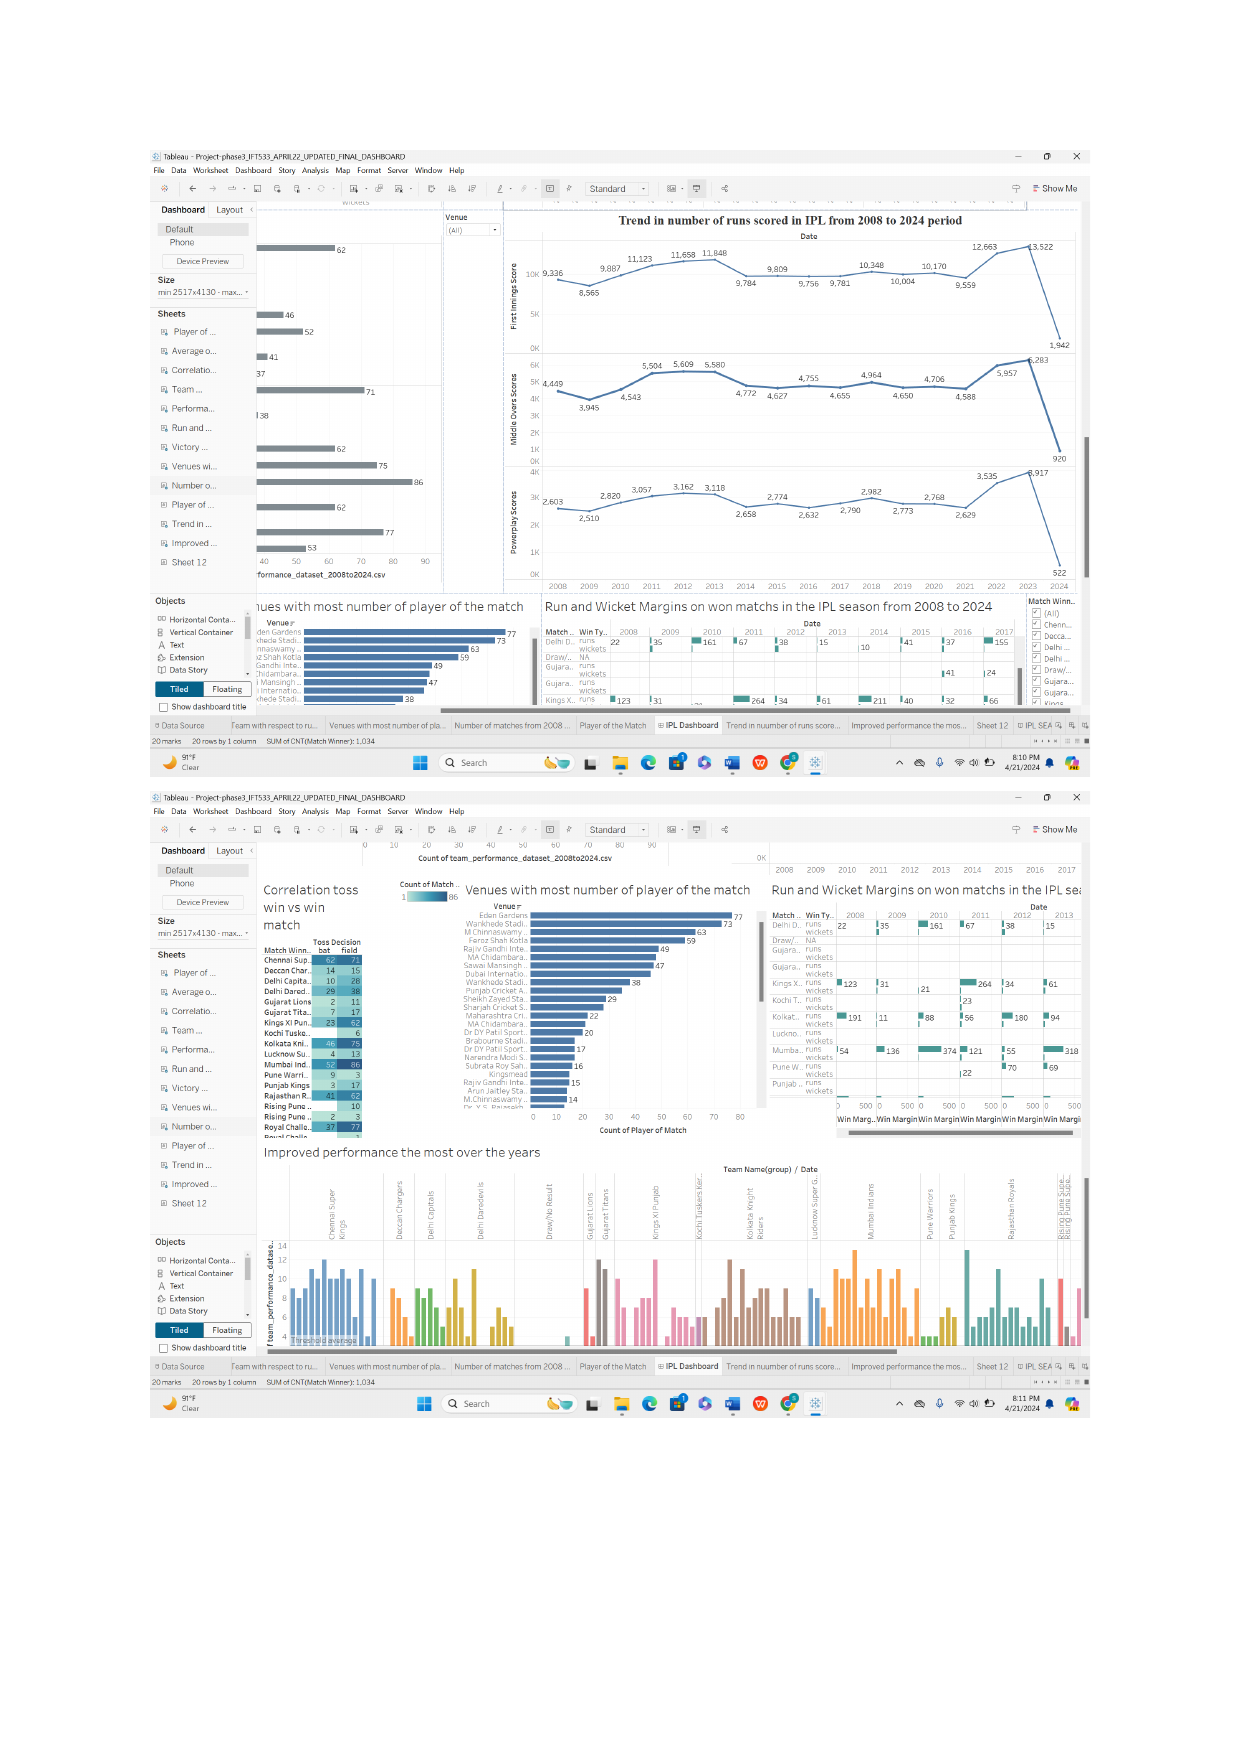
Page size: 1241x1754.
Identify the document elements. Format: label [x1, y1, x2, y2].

picture [150, 150, 1091, 777]
picture [150, 791, 1091, 1418]
